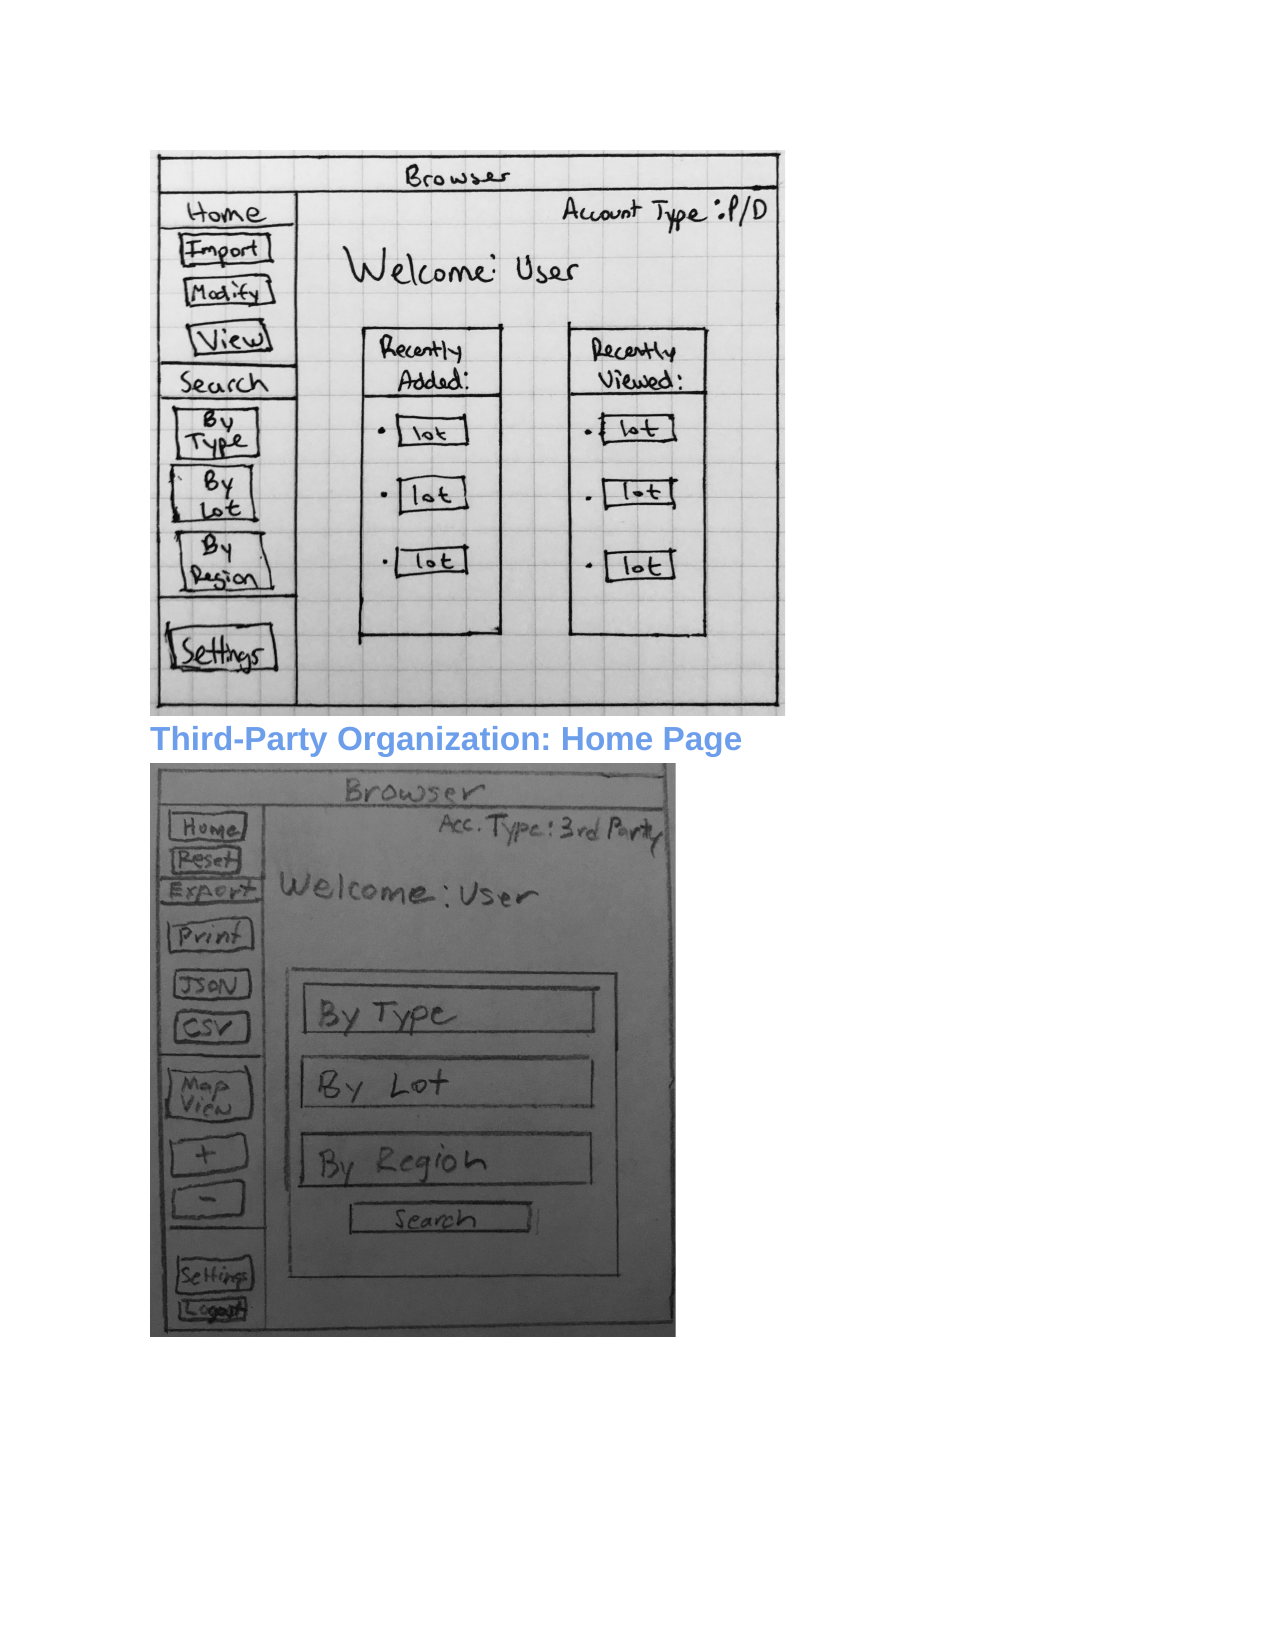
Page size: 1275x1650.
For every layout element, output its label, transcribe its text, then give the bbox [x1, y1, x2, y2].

picture [150, 150, 786, 716]
picture [150, 763, 676, 1337]
text Third-Party Organization: Home Page [150, 719, 1125, 758]
